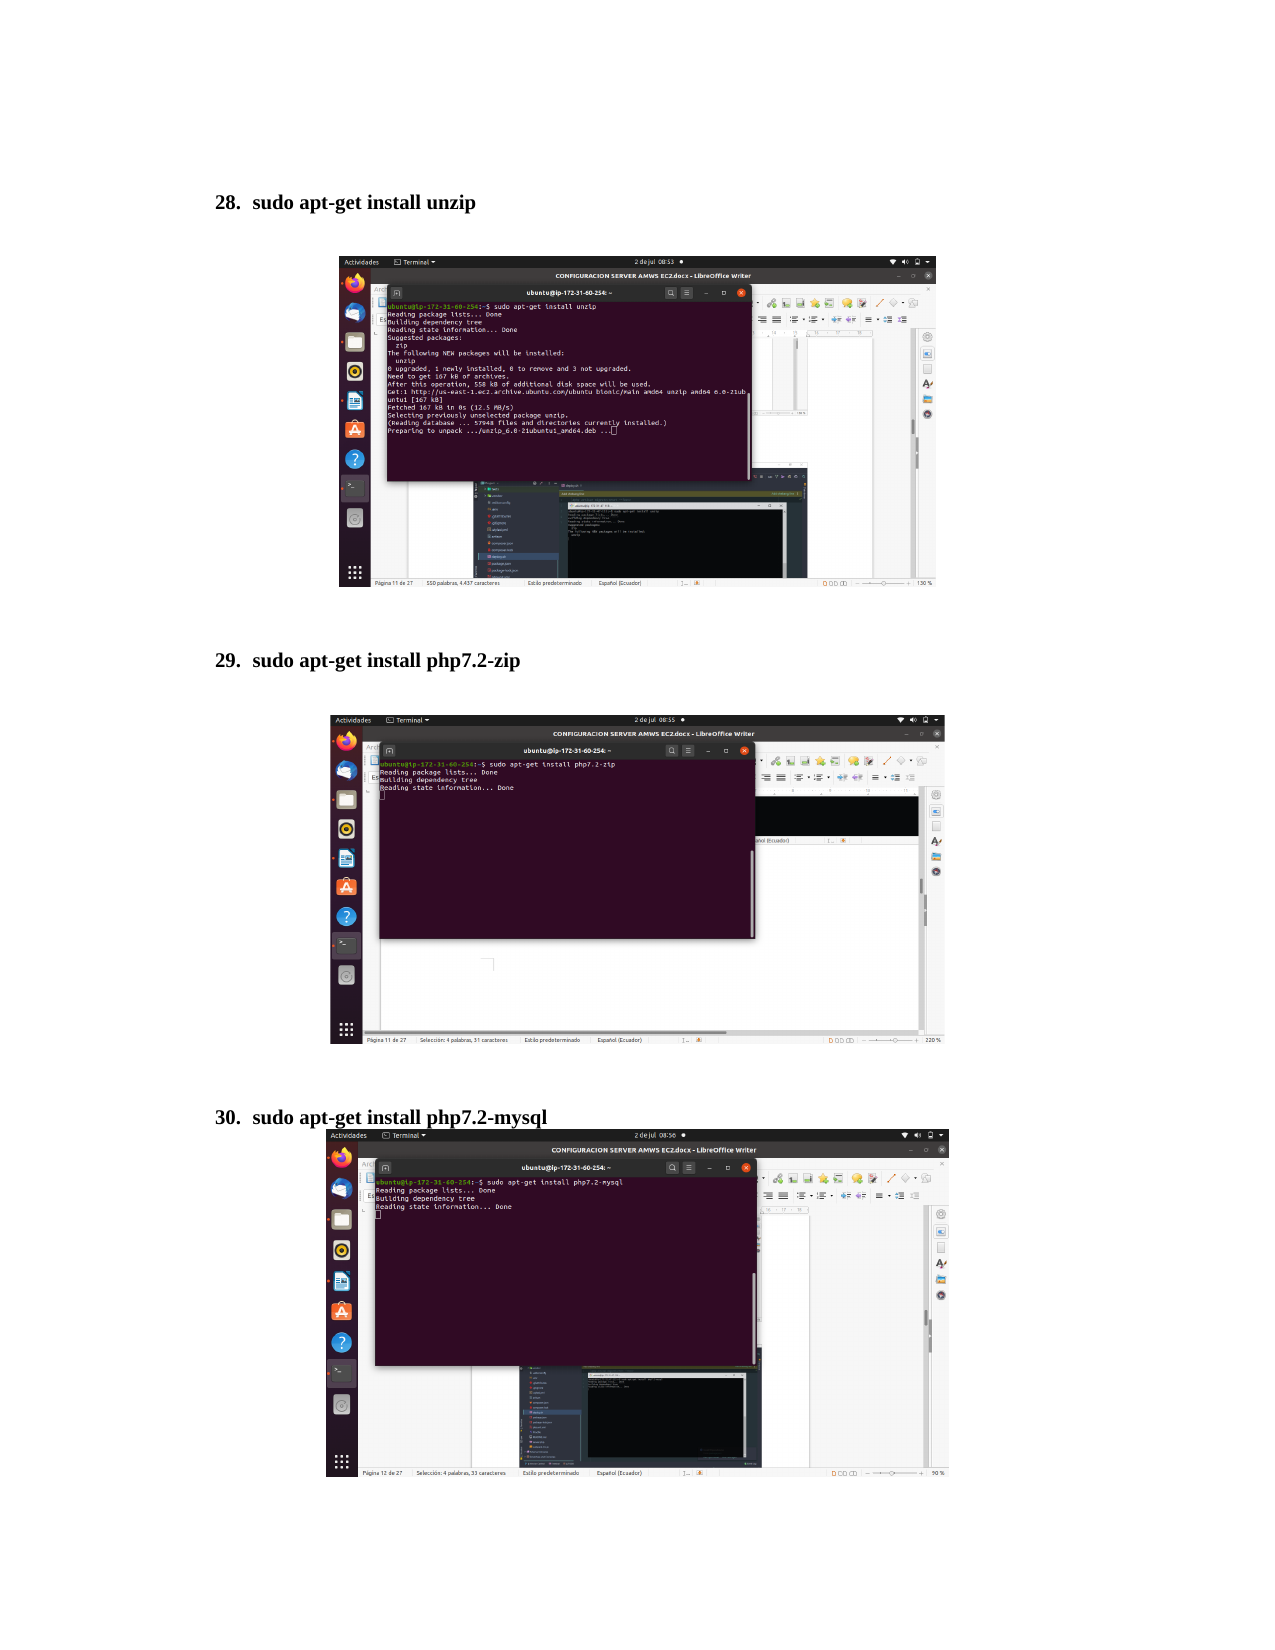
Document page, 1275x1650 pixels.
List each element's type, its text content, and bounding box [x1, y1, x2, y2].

list sudo apt-get install unzip [215, 190, 1098, 214]
list sudo apt-get install php7.2-zip [215, 648, 1098, 672]
picture [330, 715, 945, 1044]
picture [326, 1129, 949, 1477]
picture [339, 256, 936, 587]
list sudo apt-get install php7.2-mysql [215, 1105, 1098, 1129]
